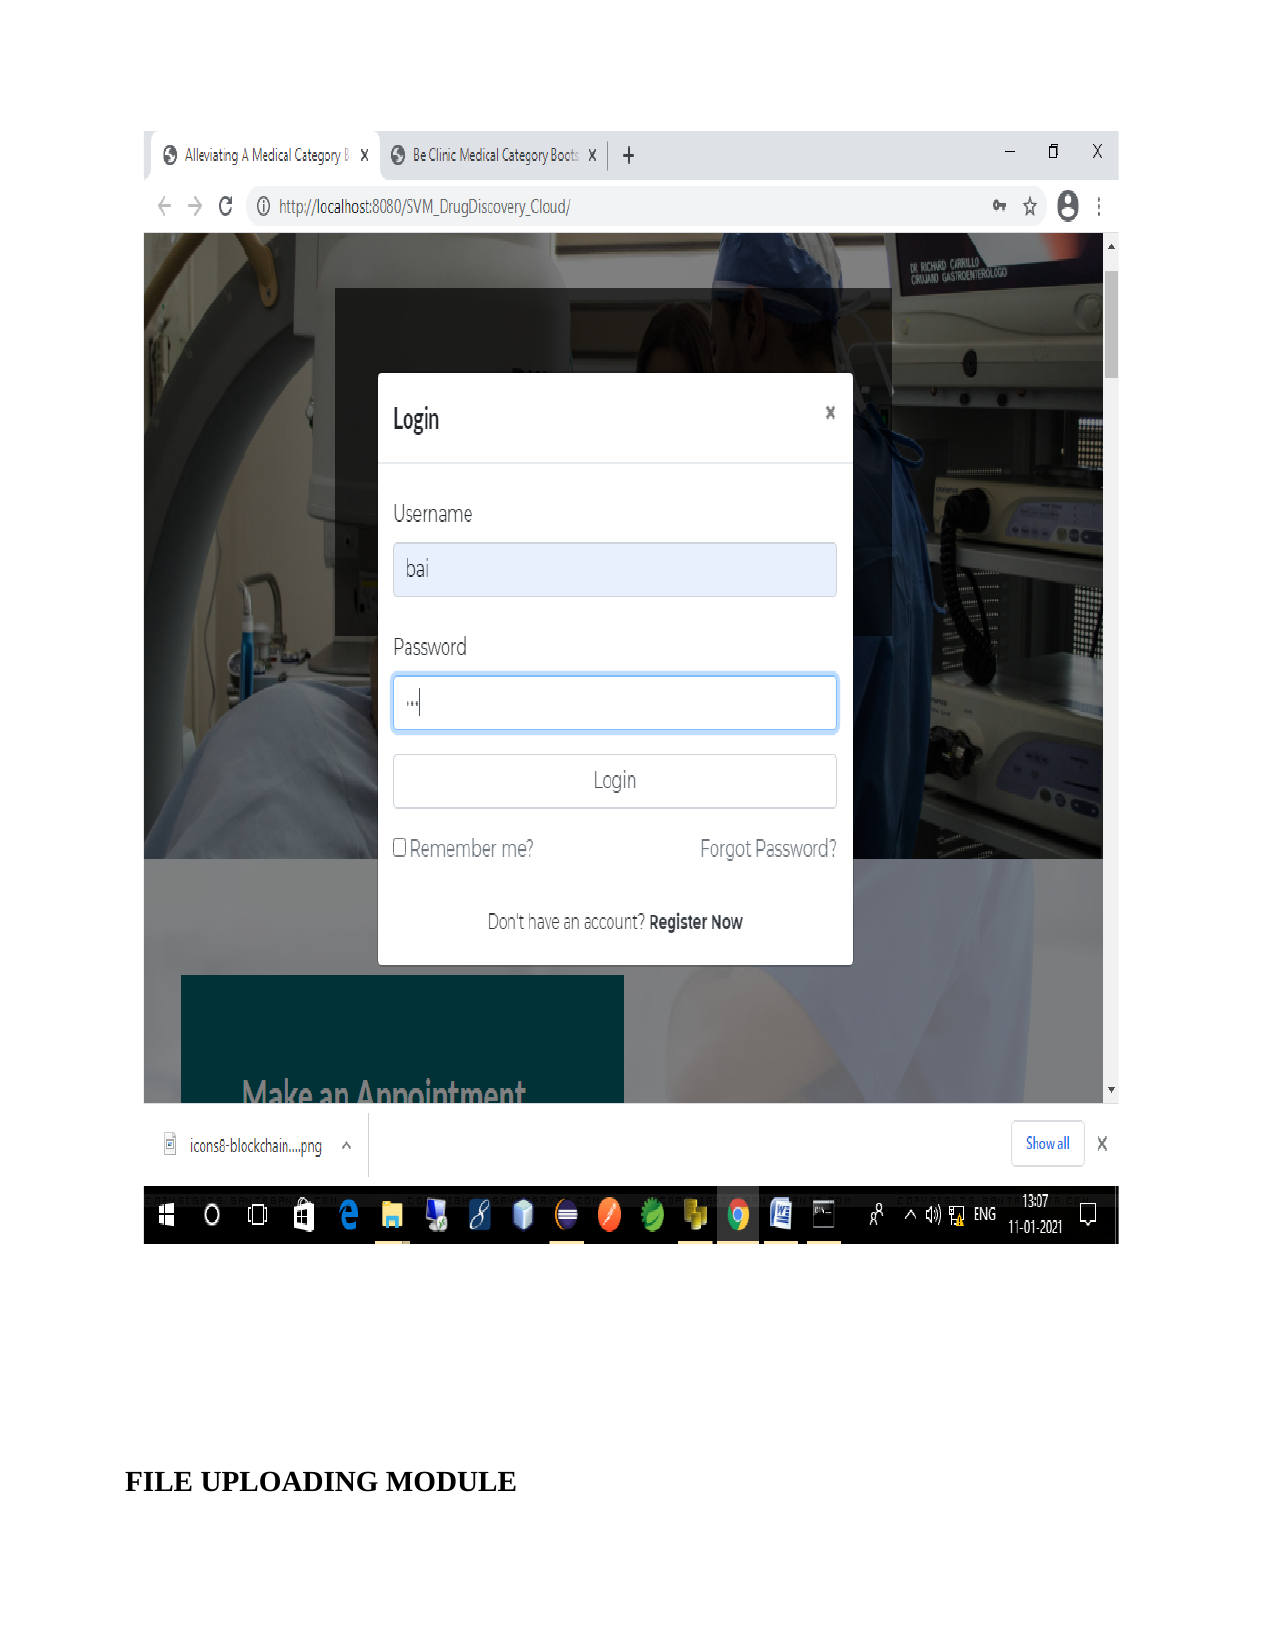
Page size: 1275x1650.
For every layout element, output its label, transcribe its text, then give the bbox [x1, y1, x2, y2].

picture [143, 131, 1119, 1244]
text FILE UPLOADING MODULE [125, 1464, 1137, 1498]
